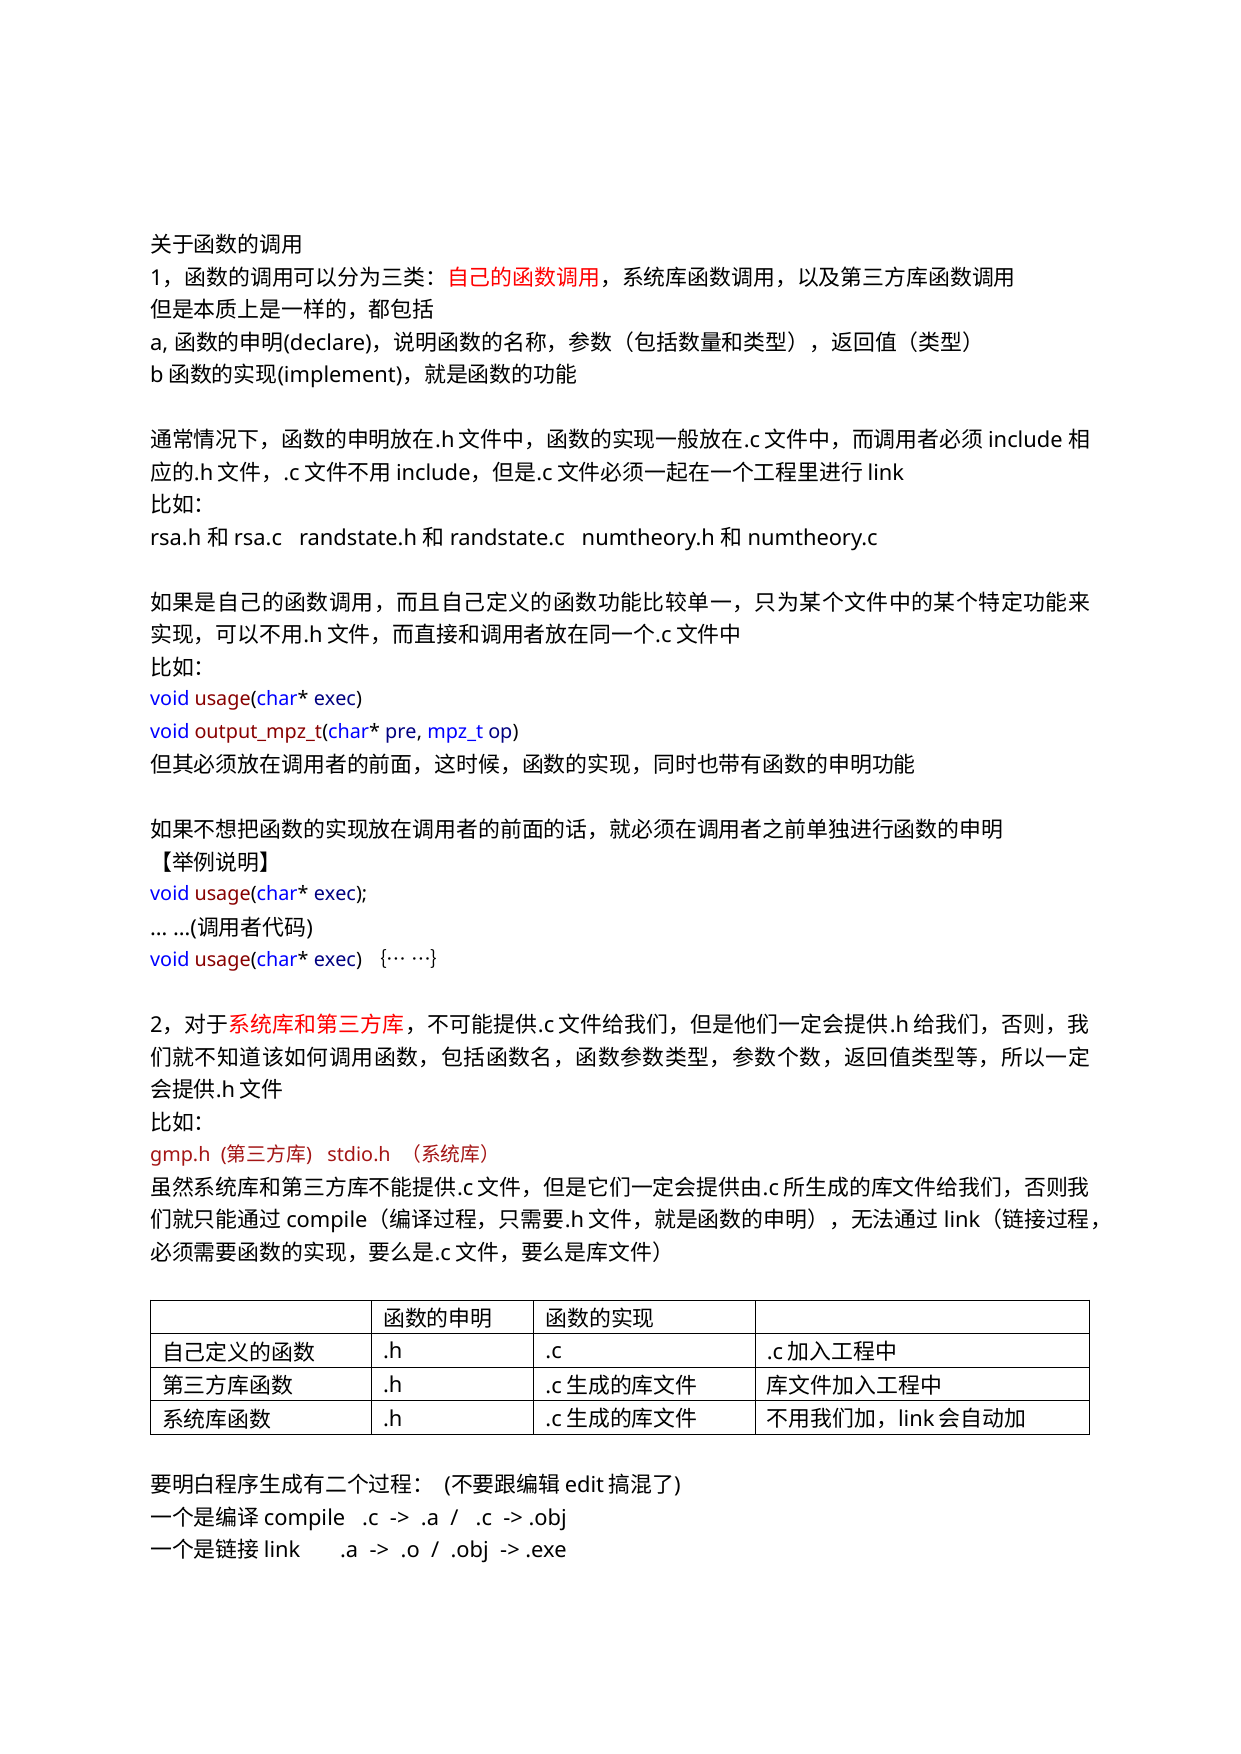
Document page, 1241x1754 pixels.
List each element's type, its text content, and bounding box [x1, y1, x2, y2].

text 但其必须放在调用者的前面，这时候，函数的实现，同时也带有函数的申明功能 [150, 747, 1090, 779]
table_cell .h [372, 1401, 533, 1434]
text 但是本质上是一样的，都包括 [150, 292, 1090, 324]
table_cell .h [372, 1368, 533, 1400]
text b函数的实现(implement)，就是函数的功能 [150, 357, 1090, 389]
text void usage(char* exec); [150, 877, 1090, 909]
table_cell .h [372, 1334, 533, 1367]
table_header [151, 1301, 371, 1333]
text 比如： [150, 487, 1090, 519]
text void usage(char* exec) ｛… …｝ [150, 942, 1090, 974]
text 通常情况下，函数的申明放在.h文件中，函数的实现一般放在.c文件中，而调用者必须include 相应的.h文件，.c文件不用include，但是.c文件必须一起在一个工程里进行link [150, 422, 1090, 487]
table_cell 系统库函数 [151, 1401, 371, 1434]
text 如果是自己的函数调用，而且自己定义的函数功能比较单一，只为某个文件中的某个特定功能来实现，可以不用.h文件，而直接和调用者放在同一个.c文件中 [150, 584, 1090, 649]
text a, 函数的申明(declare)，说明函数的名称，参数（包括数量和类型），返回值（类型） [150, 324, 1090, 357]
table_cell 库文件加入工程中 [756, 1368, 1089, 1400]
table_cell .c生成的库文件 [534, 1401, 755, 1434]
table_cell 自己定义的函数 [151, 1334, 371, 1367]
table_header [756, 1301, 1089, 1333]
table_header 函数的申明 [372, 1301, 533, 1333]
text 一个是链接link .a -> .o / .obj -> .exe [150, 1532, 1090, 1565]
table_cell 第三方库函数 [151, 1368, 371, 1400]
text 一个是编译compile .c -> .a / .c -> .obj [150, 1500, 1090, 1532]
text rsa.h 和 rsa.c randstate.h 和 randstate.c numtheory.h 和 numtheory.c [150, 519, 1090, 552]
text 2，对于系统库和第三方库，不可能提供.c文件给我们，但是他们一定会提供.h给我们，否则，我们就不知道该如何调用函数，包括函数名，函数参数类型，参数个数，返回值类型等，所以一定会提供.h文件 [150, 1007, 1090, 1104]
table_cell .c生成的库文件 [534, 1368, 755, 1400]
text 比如： [150, 649, 1090, 682]
text void usage(char* exec) [150, 682, 1090, 714]
text 1，函数的调用可以分为三类：自己的函数调用，系统库函数调用，以及第三方库函数调用 [150, 259, 1090, 292]
table_cell 不用我们加，link会自动加 [756, 1401, 1089, 1434]
text … …(调用者代码) [150, 909, 1090, 942]
text 如果不想把函数的实现放在调用者的前面的话，就必须在调用者之前单独进行函数的申明 [150, 812, 1090, 844]
text 要明白程序生成有二个过程： (不要跟编辑edit搞混了) [150, 1467, 1090, 1500]
text gmp.h (第三方库) stdio.h （系统库） [150, 1137, 1090, 1169]
text 比如： [150, 1104, 1090, 1137]
table_header 函数的实现 [534, 1301, 755, 1333]
table_cell .c [534, 1334, 755, 1367]
text 关于函数的调用 [150, 227, 1090, 259]
text 【举例说明】 [150, 844, 1090, 877]
text 虽然系统库和第三方库不能提供.c文件，但是它们一定会提供由.c所生成的库文件给我们，否则我们就只能通过compile（编译过程，只需要.h文件，就是函数的申明），无法通过link（链接过程，必须需要函数的实现，要么是.c文件，要么是库文件） [150, 1169, 1090, 1267]
text void output_mpz_t(char* pre, mpz_t op) [150, 714, 1090, 747]
table_cell .c加入工程中 [756, 1334, 1089, 1367]
